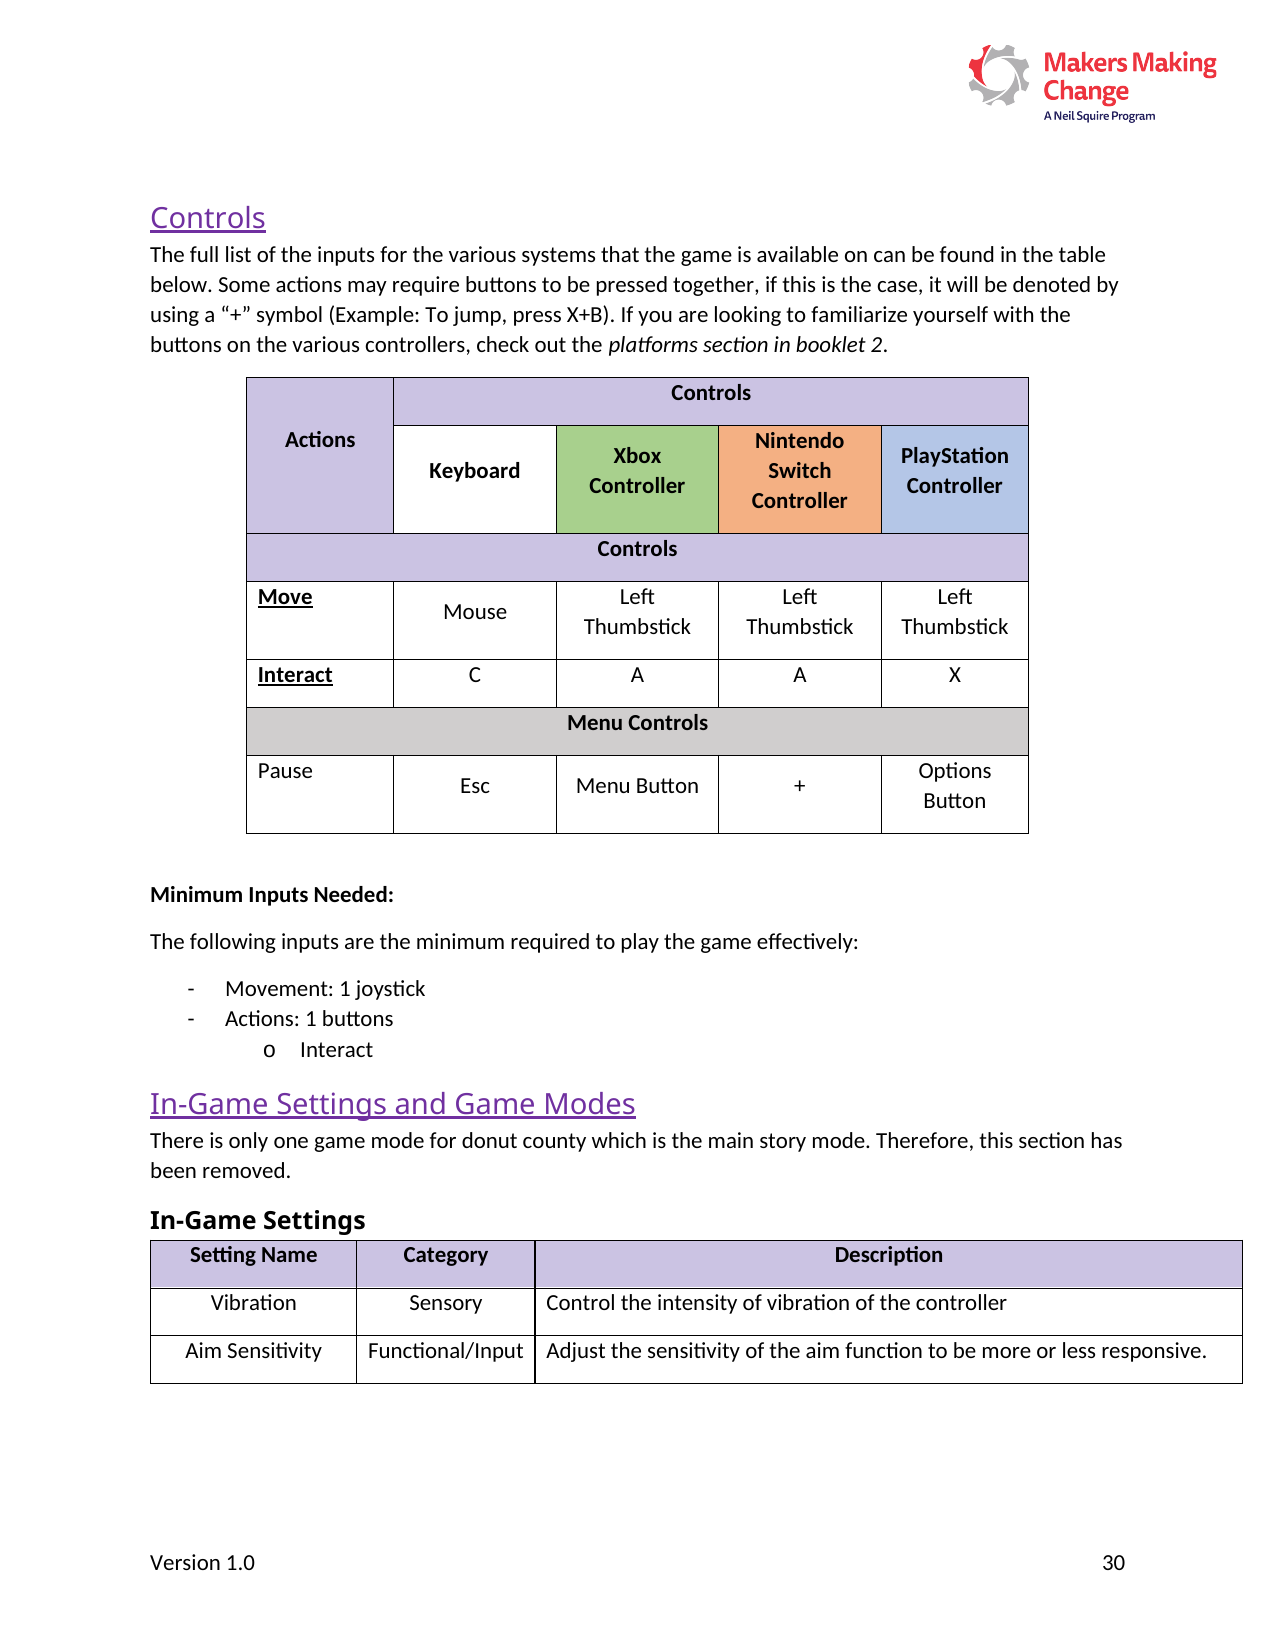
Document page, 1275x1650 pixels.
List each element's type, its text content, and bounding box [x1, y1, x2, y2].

table_header Setting Name [151, 1241, 356, 1287]
table_cell Vibration [151, 1289, 356, 1335]
text Minimum Inputs Needed: [150, 881, 1125, 909]
table_cell Menu Controls [247, 708, 1028, 755]
table_cell Interact [247, 660, 393, 707]
table_header Description [536, 1241, 1242, 1287]
text The full list of the inputs for the various systems that the game is available on can be found in the table below. Some actions may require buttons to be pressed together, if this is the case, it will be denoted by using a “+” symbol (Example: To jump, press X+B). If you are looking to familiarize yourself with the buttons on the various controllers, check out the platforms section in booklet 2. [150, 240, 1125, 358]
table_cell Functional/Input [357, 1336, 534, 1383]
table_cell X [882, 660, 1028, 707]
table_cell Nintendo Switch Controller [719, 426, 881, 533]
table_cell Move [247, 582, 393, 659]
subtitle Controls [150, 197, 1125, 237]
table_cell Menu Button [557, 756, 718, 833]
table_cell PlayStation Controller [882, 426, 1028, 533]
list Interact [262, 1035, 1125, 1064]
table_cell + [719, 756, 881, 833]
table_header Category [357, 1241, 534, 1287]
table_cell Esc [394, 756, 556, 833]
table_cell Xbox Controller [557, 426, 718, 533]
table_cell Left Thumbstick [719, 582, 881, 659]
table_header Controls [394, 378, 1028, 425]
table_cell A [719, 660, 881, 707]
table_cell C [394, 660, 556, 707]
table_cell A [557, 660, 718, 707]
table_cell Mouse [394, 582, 556, 659]
list Movement: 1 joystick [187, 974, 1125, 1002]
subtitle In-Game Settings [150, 1203, 1125, 1237]
table_cell Control the intensity of vibration of the controller [536, 1289, 1242, 1335]
subtitle In-Game Settings and Game Modes [150, 1083, 1125, 1123]
table_cell Controls [247, 534, 1028, 581]
text There is only one game mode for donut county which is the main story mode. Therefore, this section has been removed. [150, 1126, 1125, 1184]
table_cell Adjust the sensitivity of the aim function to be more or less responsive. [536, 1336, 1242, 1383]
table_cell Aim Sensitivity [151, 1336, 356, 1383]
table_cell Options Button [882, 756, 1028, 833]
table_header Actions [247, 378, 393, 533]
table_cell Keyboard [394, 426, 556, 533]
table_cell Sensory [357, 1289, 534, 1335]
table_cell Left Thumbstick [882, 582, 1028, 659]
table_cell Left Thumbstick [557, 582, 718, 659]
text The following inputs are the minimum required to play the game effectively: [150, 927, 1125, 956]
table_cell Pause [247, 756, 393, 833]
picture [968, 45, 1217, 123]
list Actions: 1 buttons [187, 1004, 1125, 1033]
